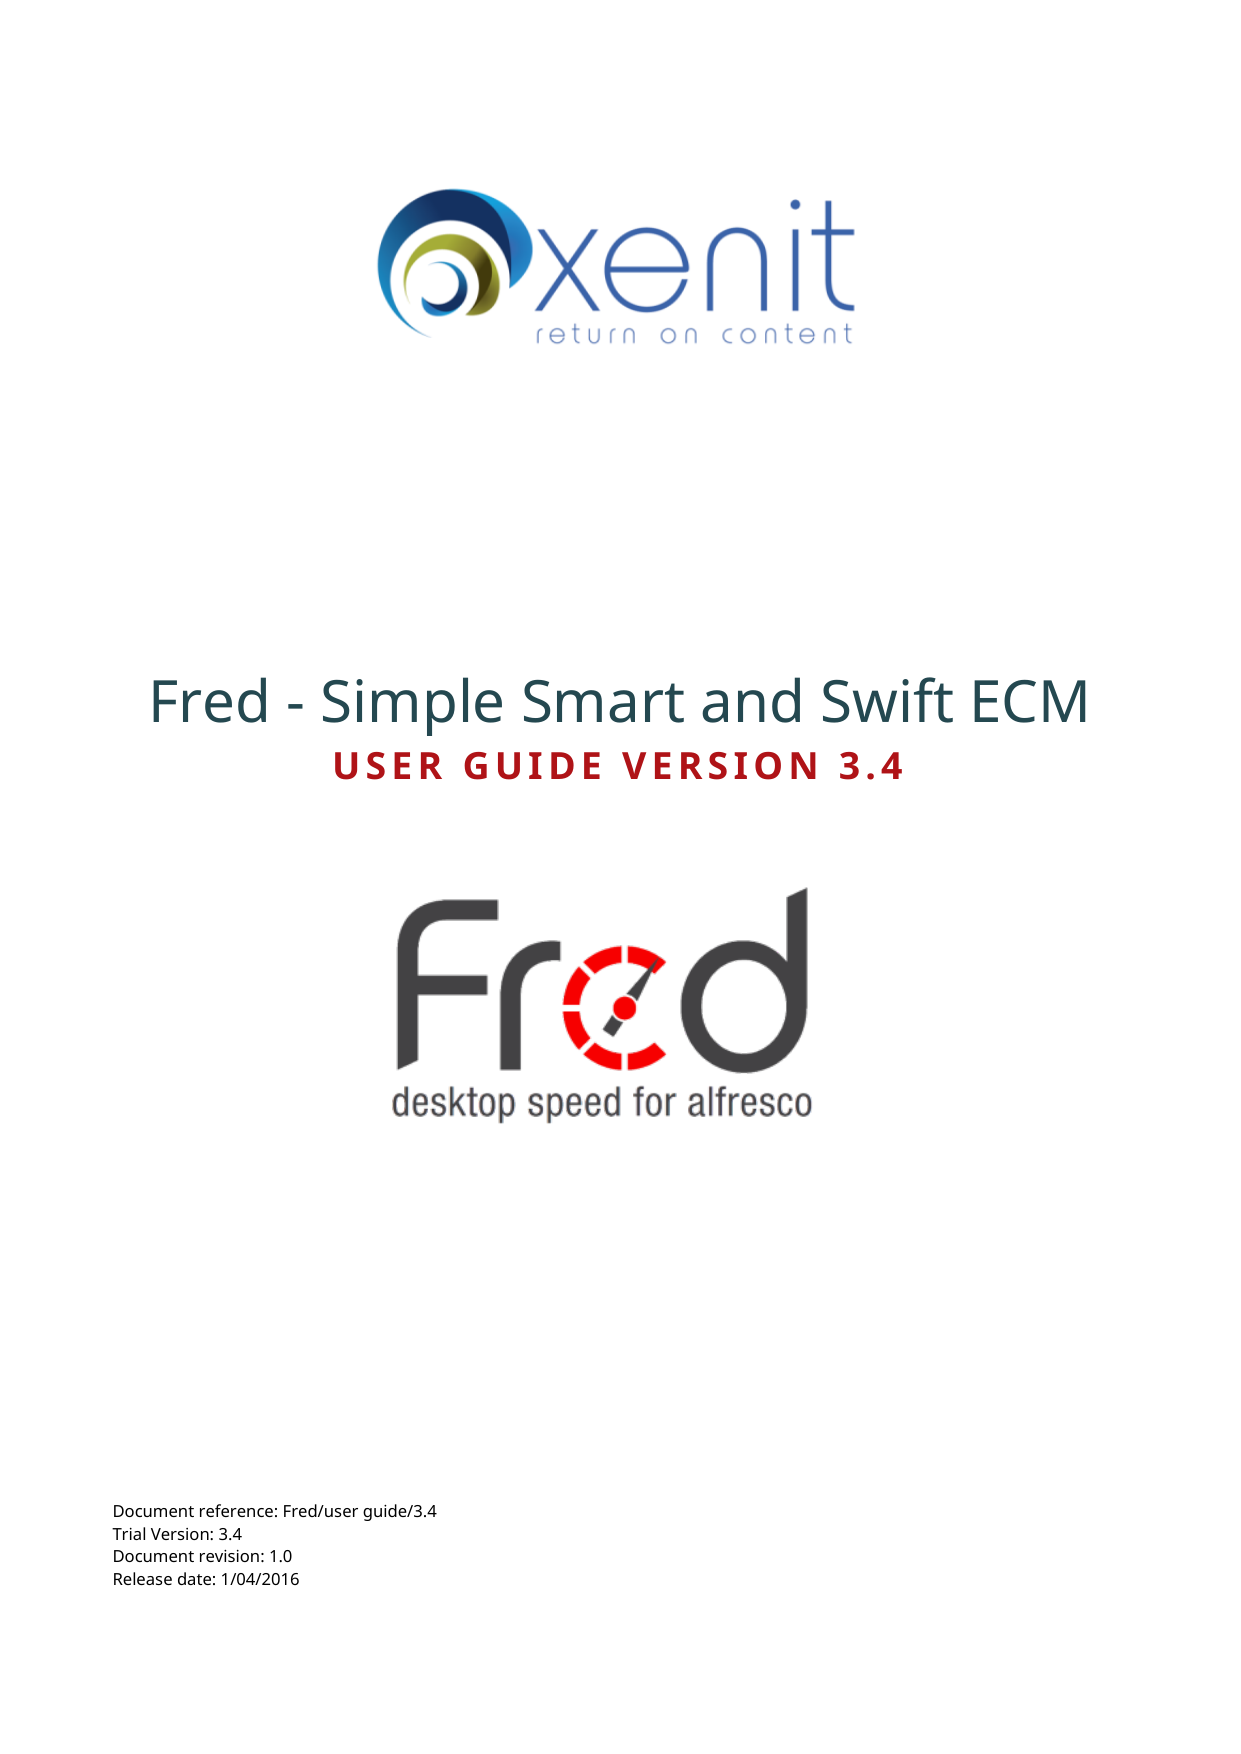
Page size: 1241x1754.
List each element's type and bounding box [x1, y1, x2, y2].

picture [373, 881, 831, 1134]
picture [364, 166, 876, 370]
